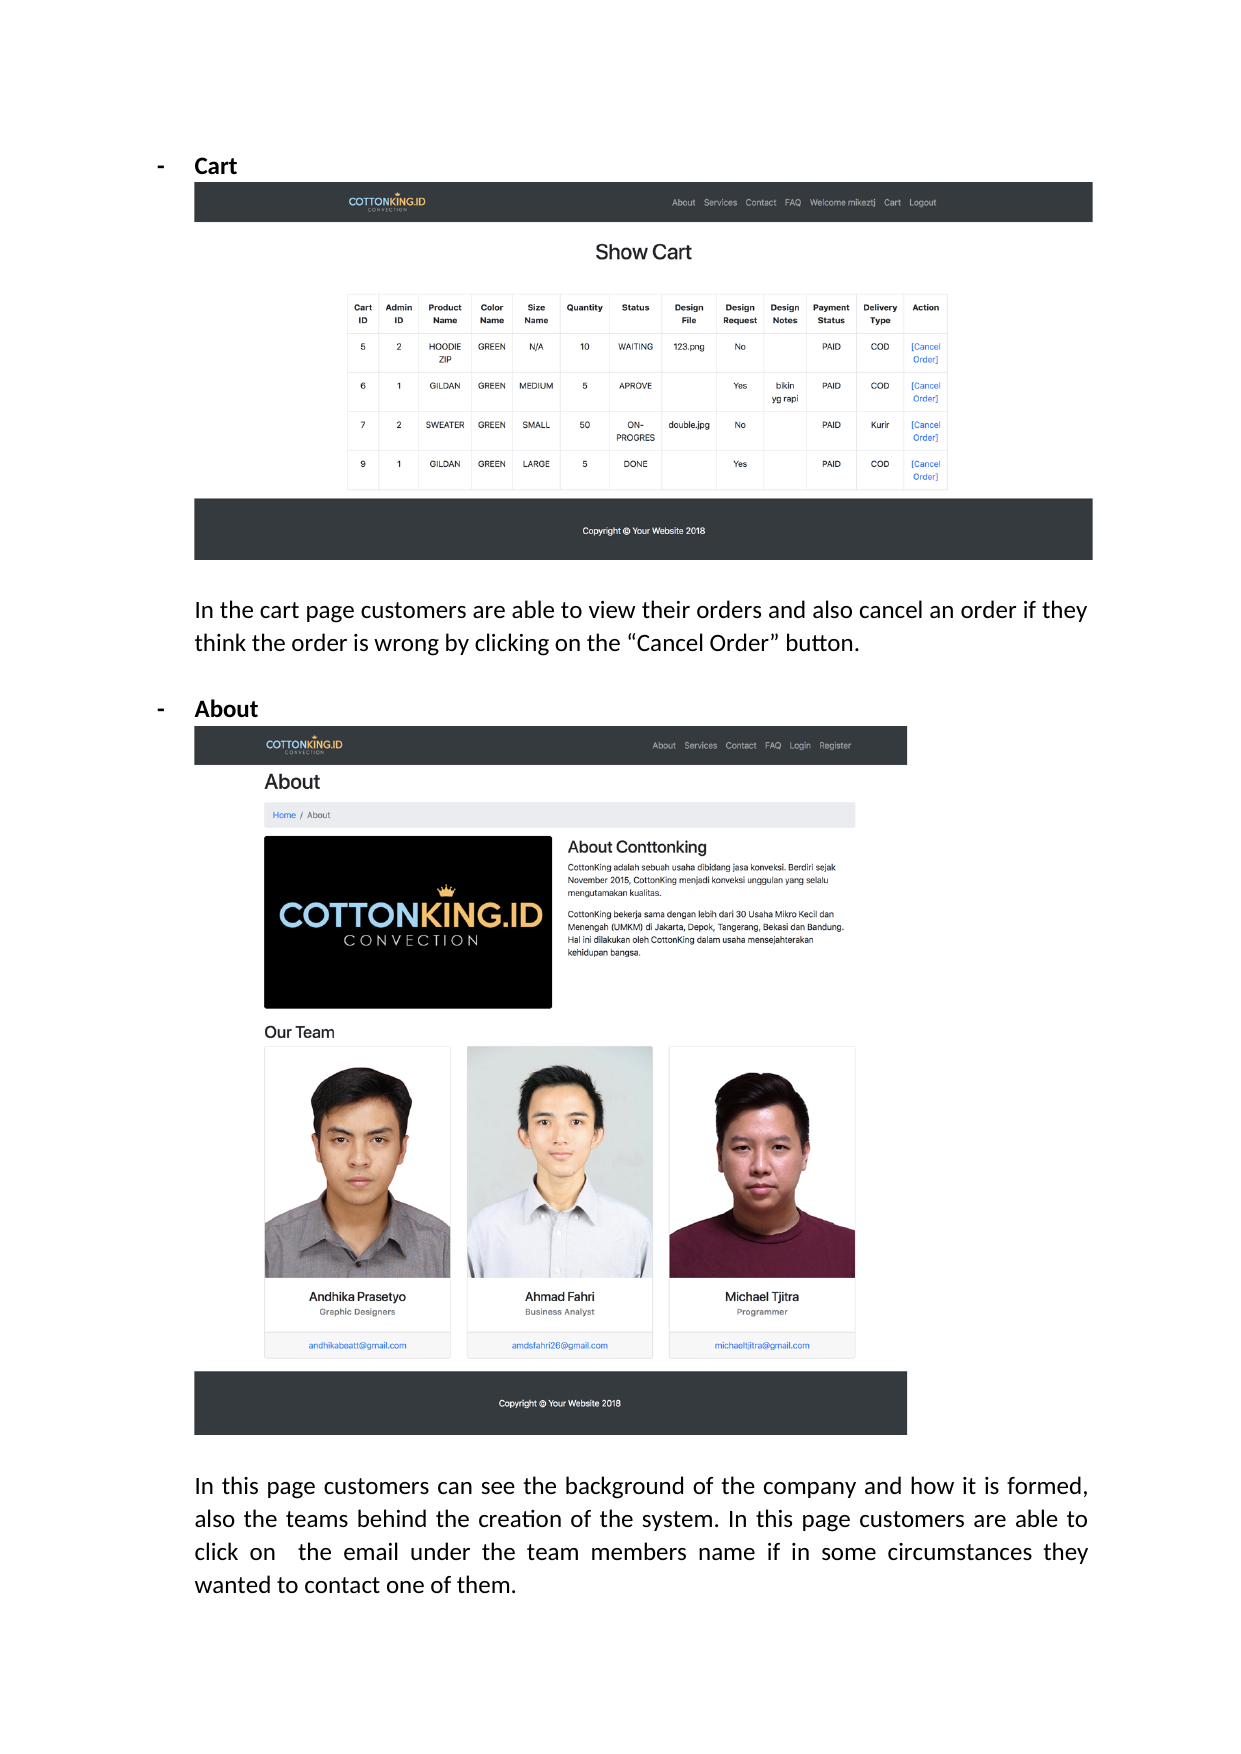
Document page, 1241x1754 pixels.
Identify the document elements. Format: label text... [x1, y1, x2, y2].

list Cart [157, 150, 1090, 181]
picture [194, 726, 908, 1435]
picture [194, 182, 1093, 560]
list In the cart page customers are able to view their orders and also cancel an order if they think the order is wrong by clicking on the “Cancel Order” button. [194, 594, 1090, 658]
list In this page customers can see the background of the company and how it is formed, also the teams behind the creation of the system. In this page customers are able to click on the email under the team members name if in some circumstances they wanted to contact one of them. [194, 1470, 1090, 1599]
list About [157, 693, 1090, 723]
